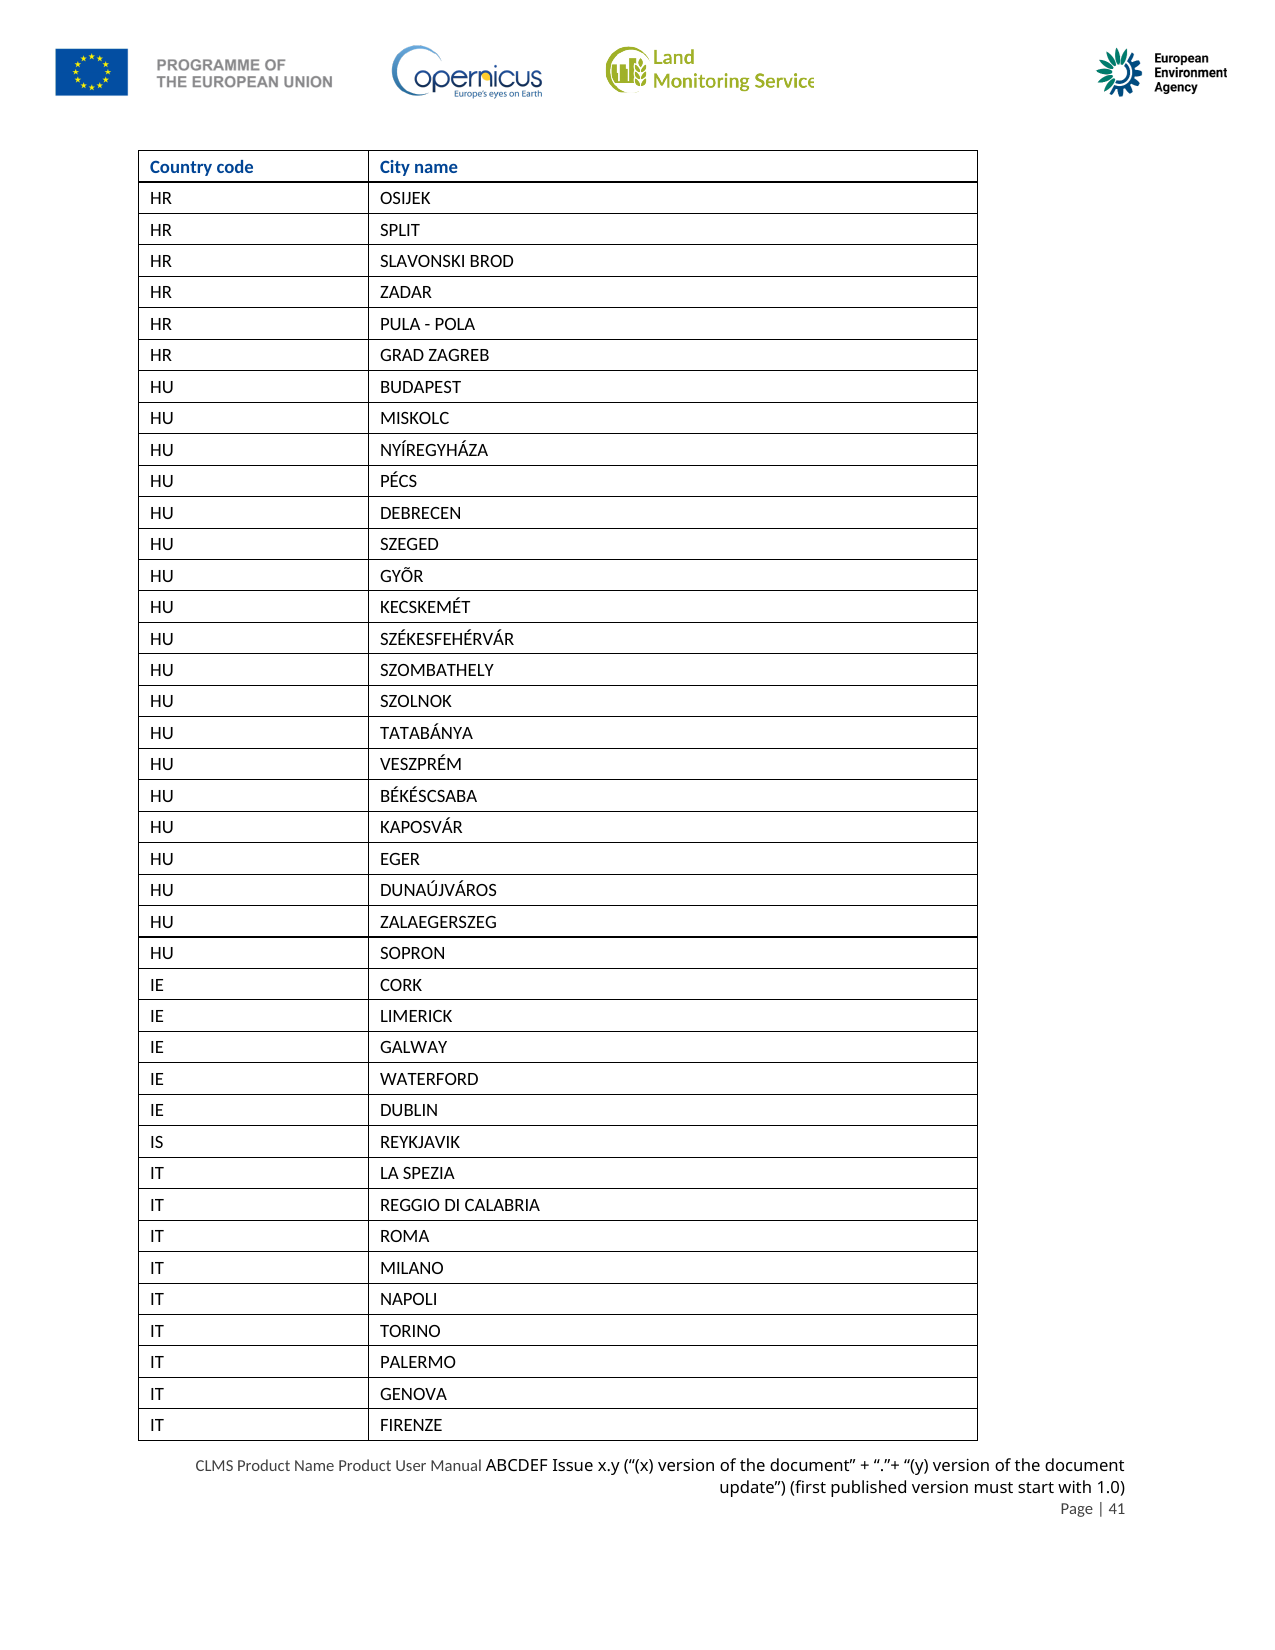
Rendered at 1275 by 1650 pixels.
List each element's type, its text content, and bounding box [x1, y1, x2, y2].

table_cell HR [139, 277, 368, 307]
table_cell IE [139, 1063, 368, 1094]
table_cell HU [139, 875, 368, 905]
table_cell IT [139, 1221, 368, 1251]
table_cell HR [139, 245, 368, 276]
table_cell IT [139, 1284, 368, 1314]
table_cell HU [139, 529, 368, 559]
table_cell MISKOLC [369, 403, 977, 433]
table_cell HU [139, 403, 368, 433]
table_cell IT [139, 1346, 368, 1377]
table_cell LIMERICK [369, 1000, 977, 1031]
table_cell SPLIT [369, 214, 977, 244]
table_cell KECSKEMÉT [369, 591, 977, 622]
table_cell HU [139, 749, 368, 779]
table_cell HU [139, 371, 368, 402]
table_cell TATABÁNYA [369, 717, 977, 748]
table_cell IT [139, 1378, 368, 1408]
table_cell SZOLNOK [369, 686, 977, 716]
table_cell SZÉKESFEHÉRVÁR [369, 623, 977, 653]
table_cell IT [139, 1409, 368, 1440]
table_cell HU [139, 812, 368, 842]
table_cell HU [139, 938, 368, 968]
table_cell IT [139, 1315, 368, 1345]
table_cell IE [139, 969, 368, 999]
table_cell HU [139, 434, 368, 464]
table_cell CORK [369, 969, 977, 999]
picture [605, 46, 814, 93]
table_cell VESZPRÉM [369, 749, 977, 779]
table_cell NYÍREGYHÁZA [369, 434, 977, 464]
table_cell GYÕR [369, 560, 977, 590]
table_cell IT [139, 1189, 368, 1219]
table_cell IE [139, 1095, 368, 1125]
table_cell DUNAÚJVÁROS [369, 875, 977, 905]
table_cell HU [139, 780, 368, 811]
table_cell HU [139, 591, 368, 622]
table_cell HR [139, 183, 368, 213]
table_cell IT [139, 1252, 368, 1282]
table_cell DEBRECEN [369, 497, 977, 527]
table_cell ZALAEGERSZEG [369, 906, 977, 936]
table_cell IE [139, 1032, 368, 1062]
table_cell HU [139, 717, 368, 748]
table_cell KAPOSVÁR [369, 812, 977, 842]
table_cell IS [139, 1126, 368, 1157]
table_cell IT [139, 1158, 368, 1188]
table_header City name [369, 151, 977, 181]
table_cell PALERMO [369, 1346, 977, 1377]
table_cell REYKJAVIK [369, 1126, 977, 1157]
table_cell HU [139, 497, 368, 527]
table_cell SOPRON [369, 938, 977, 968]
table_cell SZOMBATHELY [369, 654, 977, 685]
table_cell GENOVA [369, 1378, 977, 1408]
table_cell GRAD ZAGREB [369, 340, 977, 370]
table_cell SLAVONSKI BROD [369, 245, 977, 276]
table_cell BUDAPEST [369, 371, 977, 402]
table_cell HU [139, 654, 368, 685]
table_cell NAPOLI [369, 1284, 977, 1314]
table_header Country code [139, 151, 368, 181]
table_cell ROMA [369, 1221, 977, 1251]
table_cell ZADAR [369, 277, 977, 307]
table_cell DUBLIN [369, 1095, 977, 1125]
table_cell HU [139, 843, 368, 873]
table_cell WATERFORD [369, 1063, 977, 1094]
table_cell PULA - POLA [369, 308, 977, 339]
table_cell HU [139, 466, 368, 496]
picture [1094, 46, 1228, 97]
table_cell HR [139, 340, 368, 370]
table_cell LA SPEZIA [369, 1158, 977, 1188]
table_cell HR [139, 308, 368, 339]
table_cell MILANO [369, 1252, 977, 1282]
picture [371, 15, 560, 130]
table_cell PÉCS [369, 466, 977, 496]
table_cell EGER [369, 843, 977, 873]
table_cell HU [139, 560, 368, 590]
table_cell FIRENZE [369, 1409, 977, 1440]
table_cell HU [139, 623, 368, 653]
table_cell SZEGED [369, 529, 977, 559]
table_cell TORINO [369, 1315, 977, 1345]
table_cell IE [139, 1000, 368, 1031]
table_cell OSIJEK [369, 183, 977, 213]
table_cell REGGIO DI CALABRIA [369, 1189, 977, 1219]
table_cell HU [139, 686, 368, 716]
picture [29, 21, 351, 124]
table_cell HU [139, 906, 368, 936]
table_cell BÉKÉSCSABA [369, 780, 977, 811]
table_cell GALWAY [369, 1032, 977, 1062]
table_cell HR [139, 214, 368, 244]
